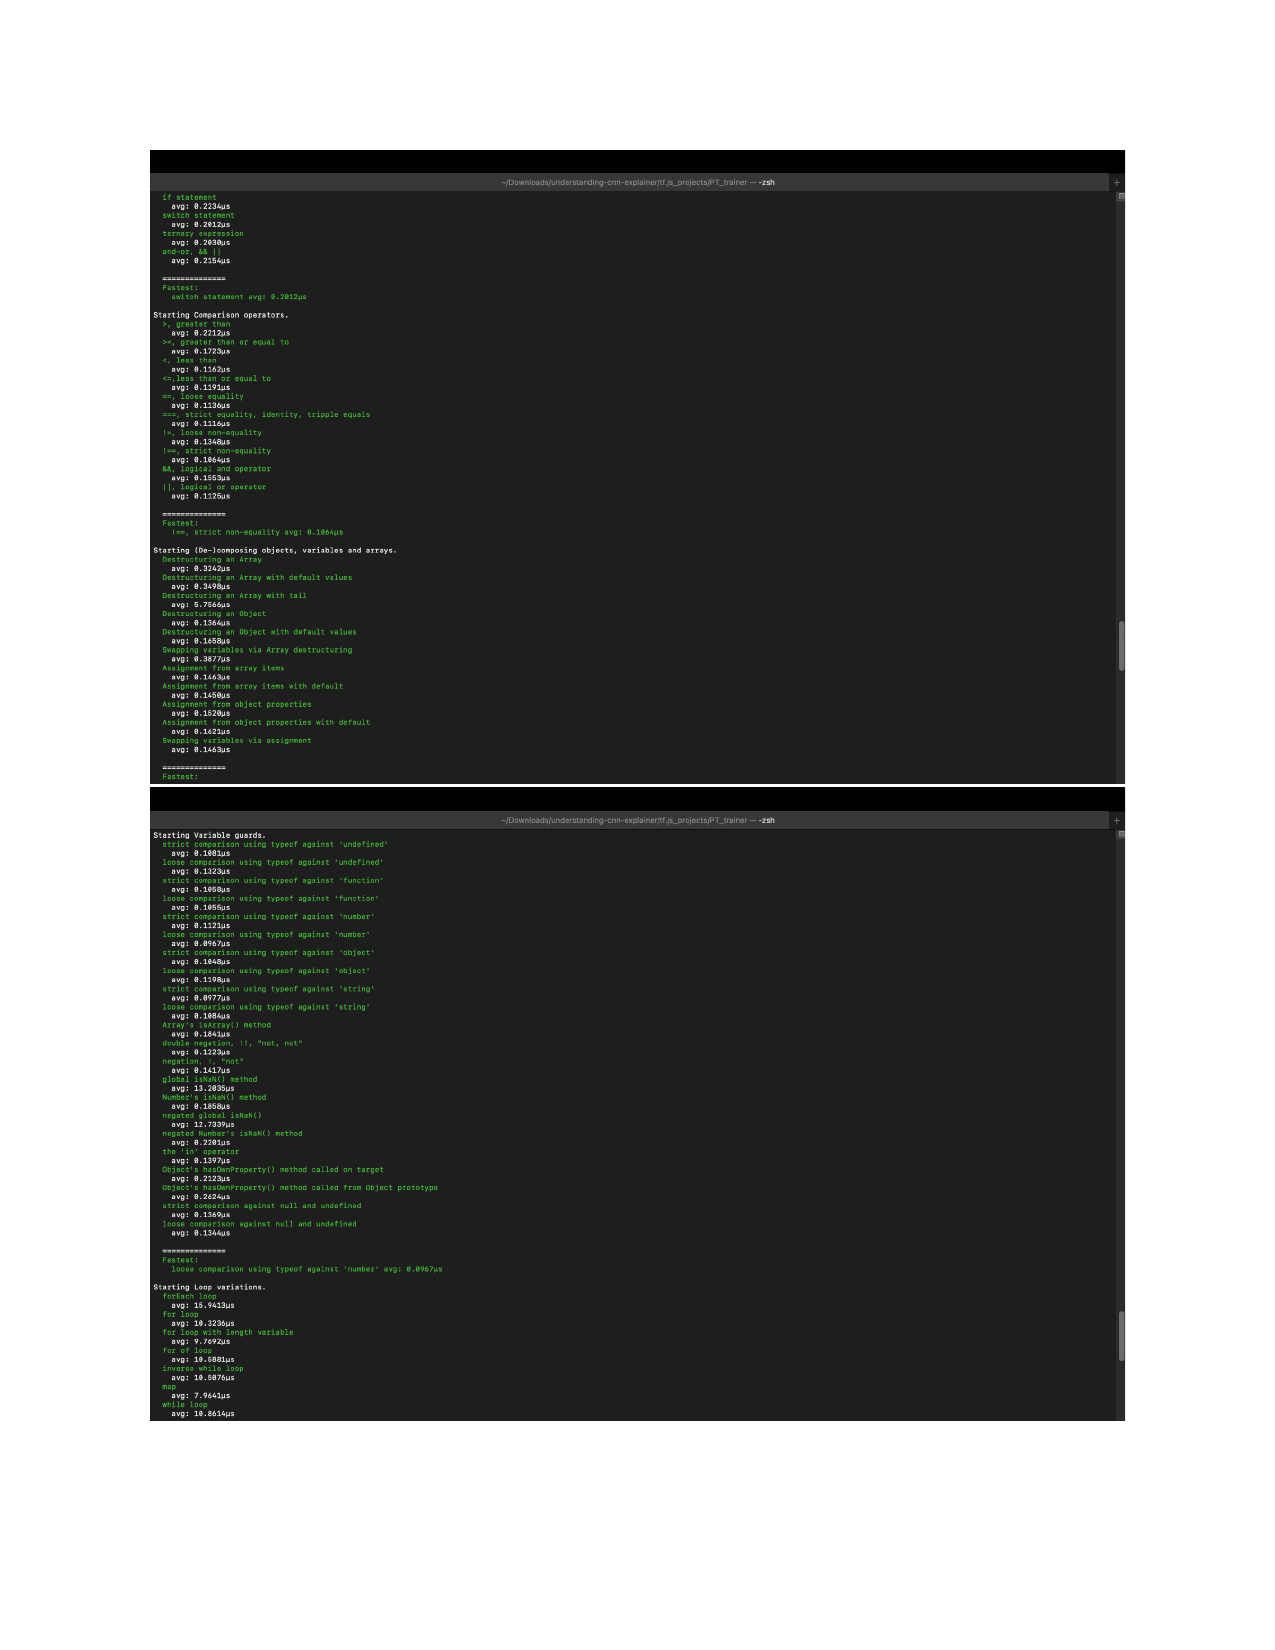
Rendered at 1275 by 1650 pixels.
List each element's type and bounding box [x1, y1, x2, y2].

picture [150, 787, 1125, 1421]
picture [150, 150, 1125, 784]
